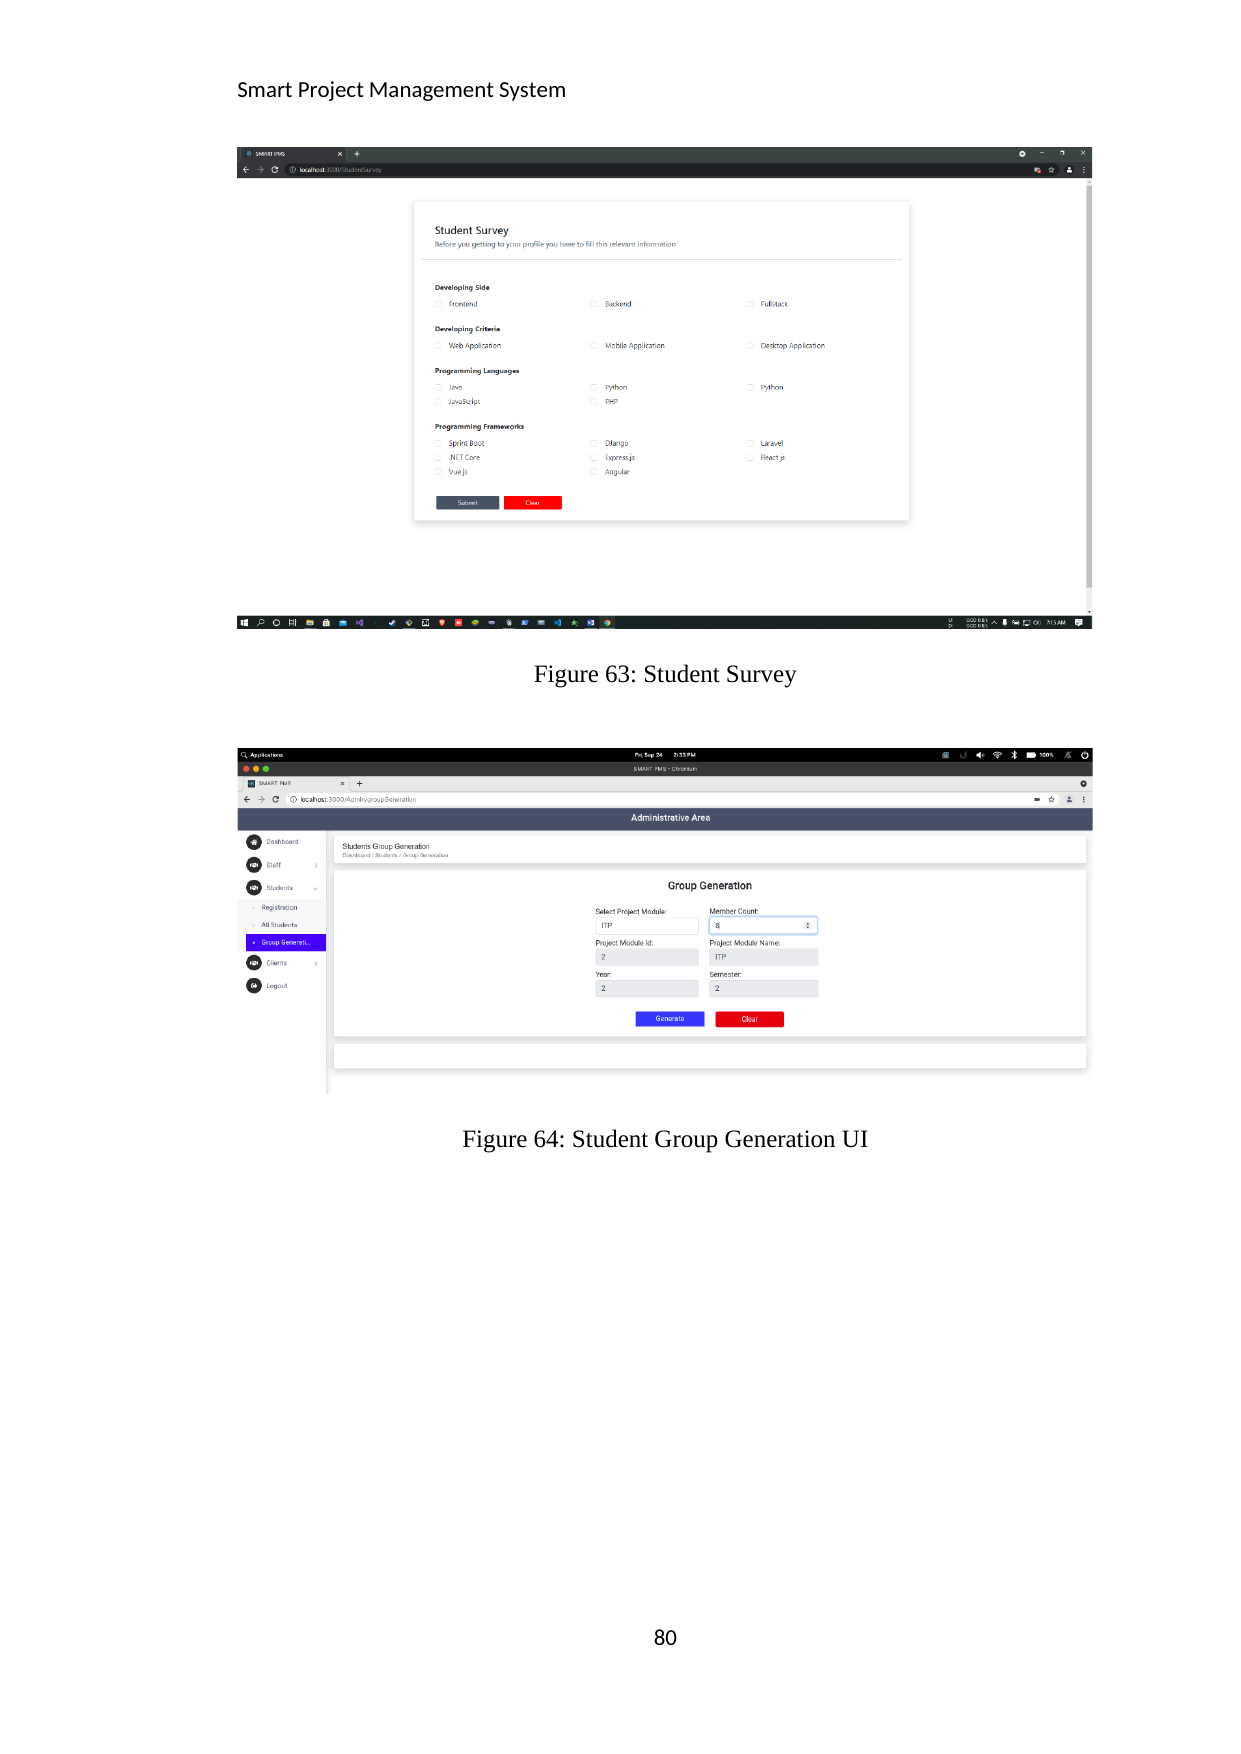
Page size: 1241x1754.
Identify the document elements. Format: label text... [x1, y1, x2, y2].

picture [237, 748, 1093, 1094]
subtitle Figure 63: Student Survey [237, 659, 1093, 688]
picture [237, 147, 1093, 629]
subtitle Figure 64: Student Group Generation UI [237, 1124, 1093, 1153]
